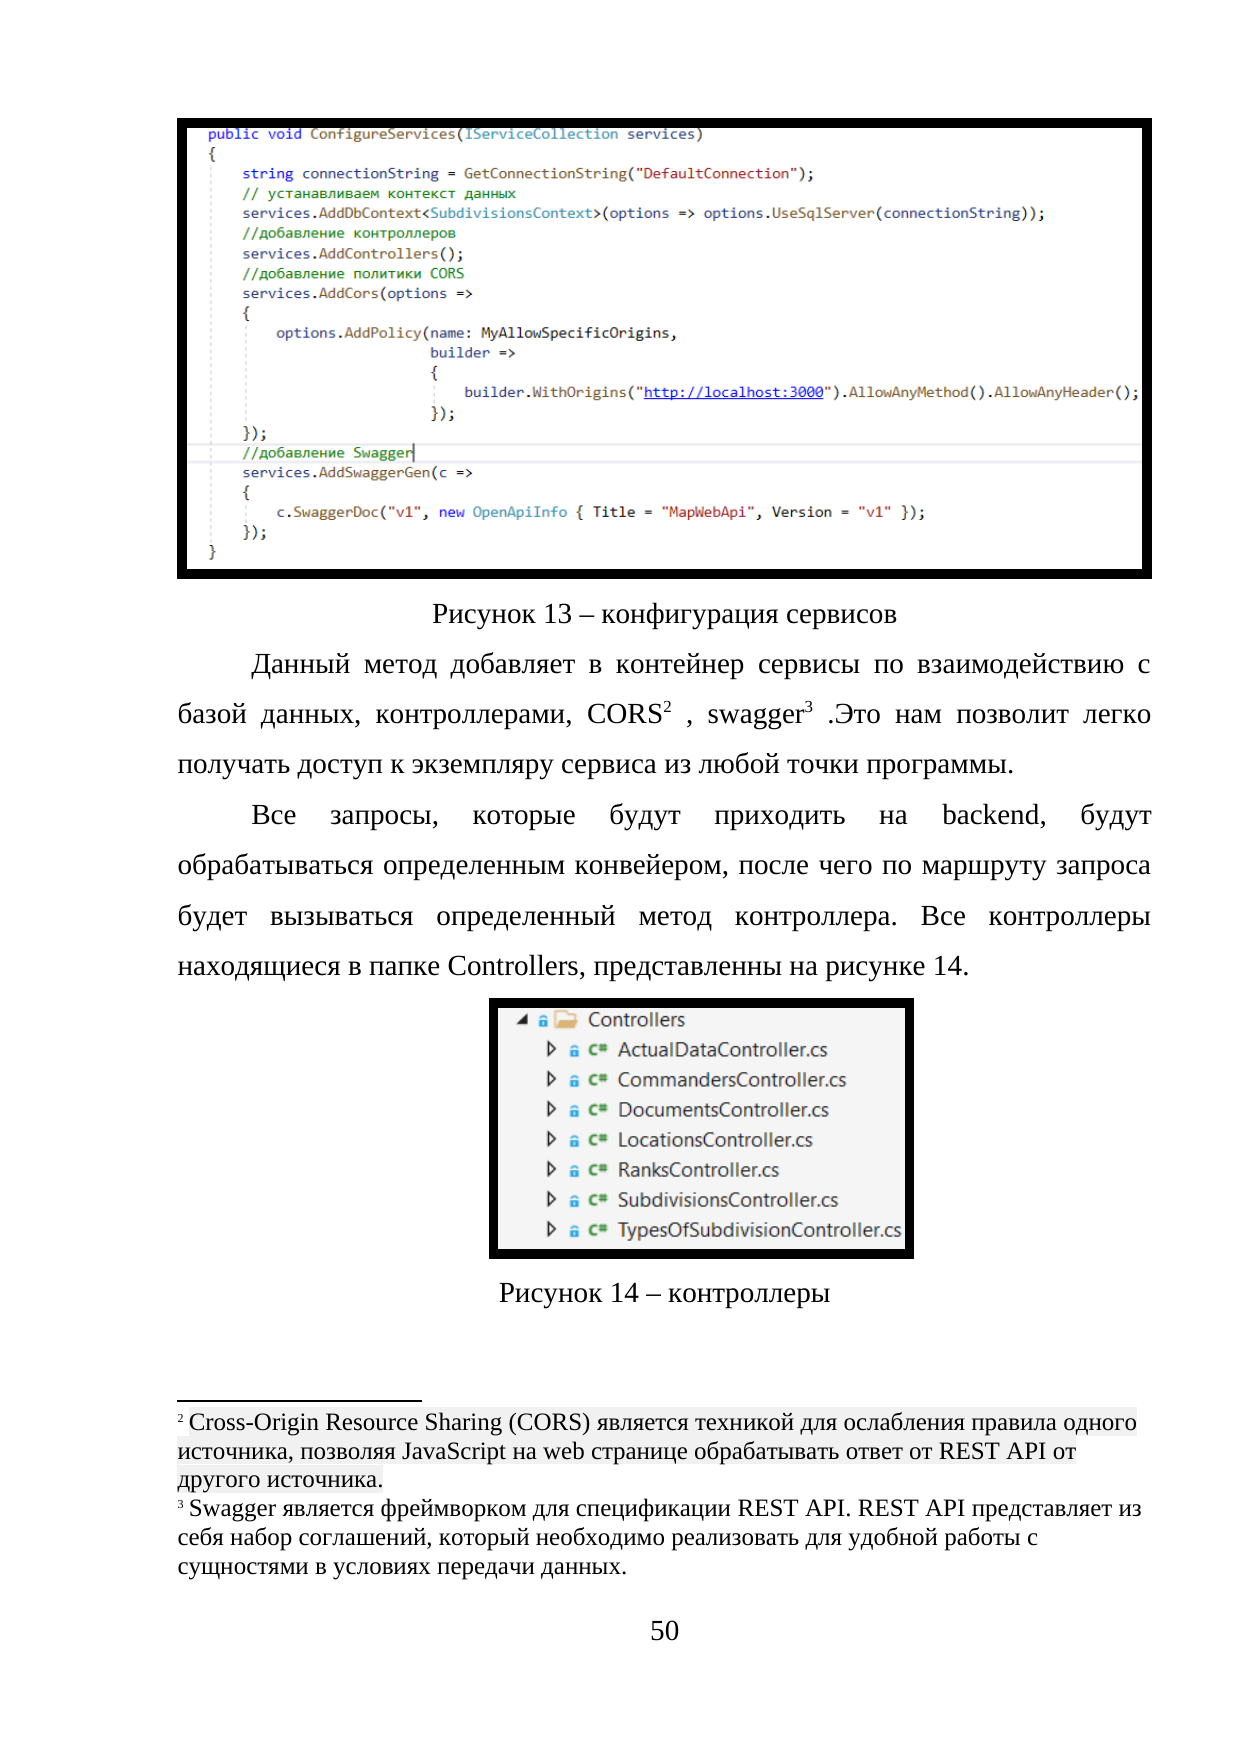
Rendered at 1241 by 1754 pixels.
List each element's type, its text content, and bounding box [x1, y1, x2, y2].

text Рисунок – конфигурация сервисов [177, 596, 1152, 629]
picture [498, 1008, 905, 1249]
text Все запросы, которые будут приходить на backend, будут обрабатываться определенным конвейером, после чего по маршруту запроса будет вызываться определенный метод контроллера. Все контроллеры находящиеся в папке Controllers, представленны на рисунке 14. [177, 797, 1152, 981]
picture [187, 128, 1142, 569]
text Данный метод добавляет в контейнер сервисы по взаимодействию с базой данных, контроллерами, CORS , swagger .Это нам позволит легко получать доступ к экземпляру сервиса из любой точки программы. [177, 646, 1152, 780]
